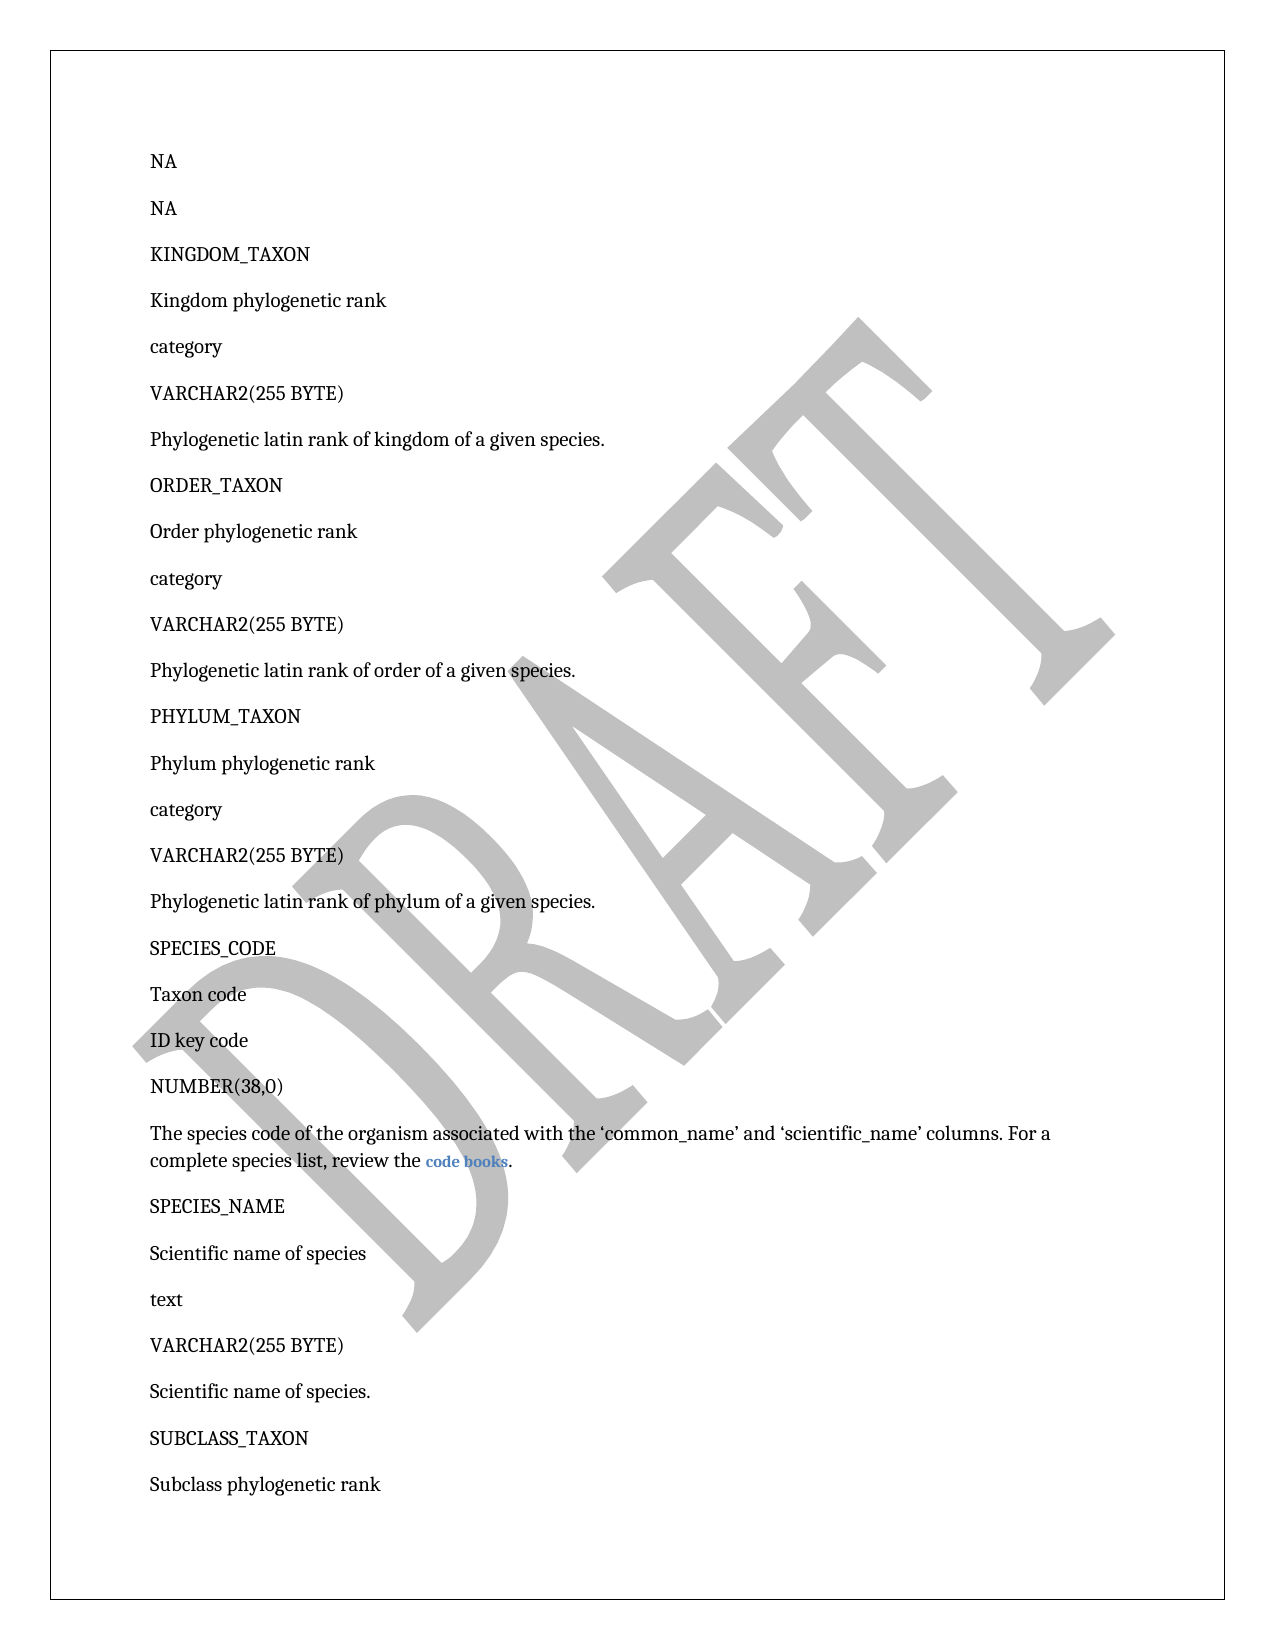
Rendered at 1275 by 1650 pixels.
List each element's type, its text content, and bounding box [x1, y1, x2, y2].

text The species code of the organism associated with the ‘common_name’ and ‘scientific_name’ columns. For a complete species list, review the code books. [150, 1121, 1125, 1173]
text Scientific name of species [150, 1241, 1125, 1265]
text ORDER_TAXON [150, 474, 1125, 498]
text Phylogenetic latin rank of phylum of a given species. [150, 890, 1125, 914]
text VARCHAR2(255 BYTE) [150, 1334, 1125, 1358]
text SPECIES_NAME [150, 1195, 1125, 1219]
text Phylogenetic latin rank of kingdom of a given species. [150, 427, 1125, 451]
text Kingdom phylogenetic rank [150, 289, 1125, 313]
text Scientific name of species. [150, 1380, 1125, 1404]
text category [150, 335, 1125, 359]
text category [150, 566, 1125, 590]
text Taxon code [150, 982, 1125, 1006]
text NUMBER(38,0) [150, 1075, 1125, 1099]
text VARCHAR2(255 BYTE) [150, 612, 1125, 636]
text NA [150, 196, 1125, 220]
text KINGDOM_TAXON [150, 242, 1125, 266]
text PHYLUM_TAXON [150, 705, 1125, 729]
text Subclass phylogenetic rank [150, 1472, 1125, 1496]
text ID key code [150, 1029, 1125, 1053]
text SUBCLASS_TAXON [150, 1426, 1125, 1450]
text Phylum phylogenetic rank [150, 751, 1125, 775]
text Order phylogenetic rank [150, 520, 1125, 544]
text VARCHAR2(255 BYTE) [150, 844, 1125, 868]
text VARCHAR2(255 BYTE) [150, 381, 1125, 405]
text Phylogenetic latin rank of order of a given species. [150, 659, 1125, 683]
text NA [150, 150, 1125, 174]
text SPECIES_CODE [150, 936, 1125, 960]
text category [150, 797, 1125, 821]
text text [150, 1287, 1125, 1311]
